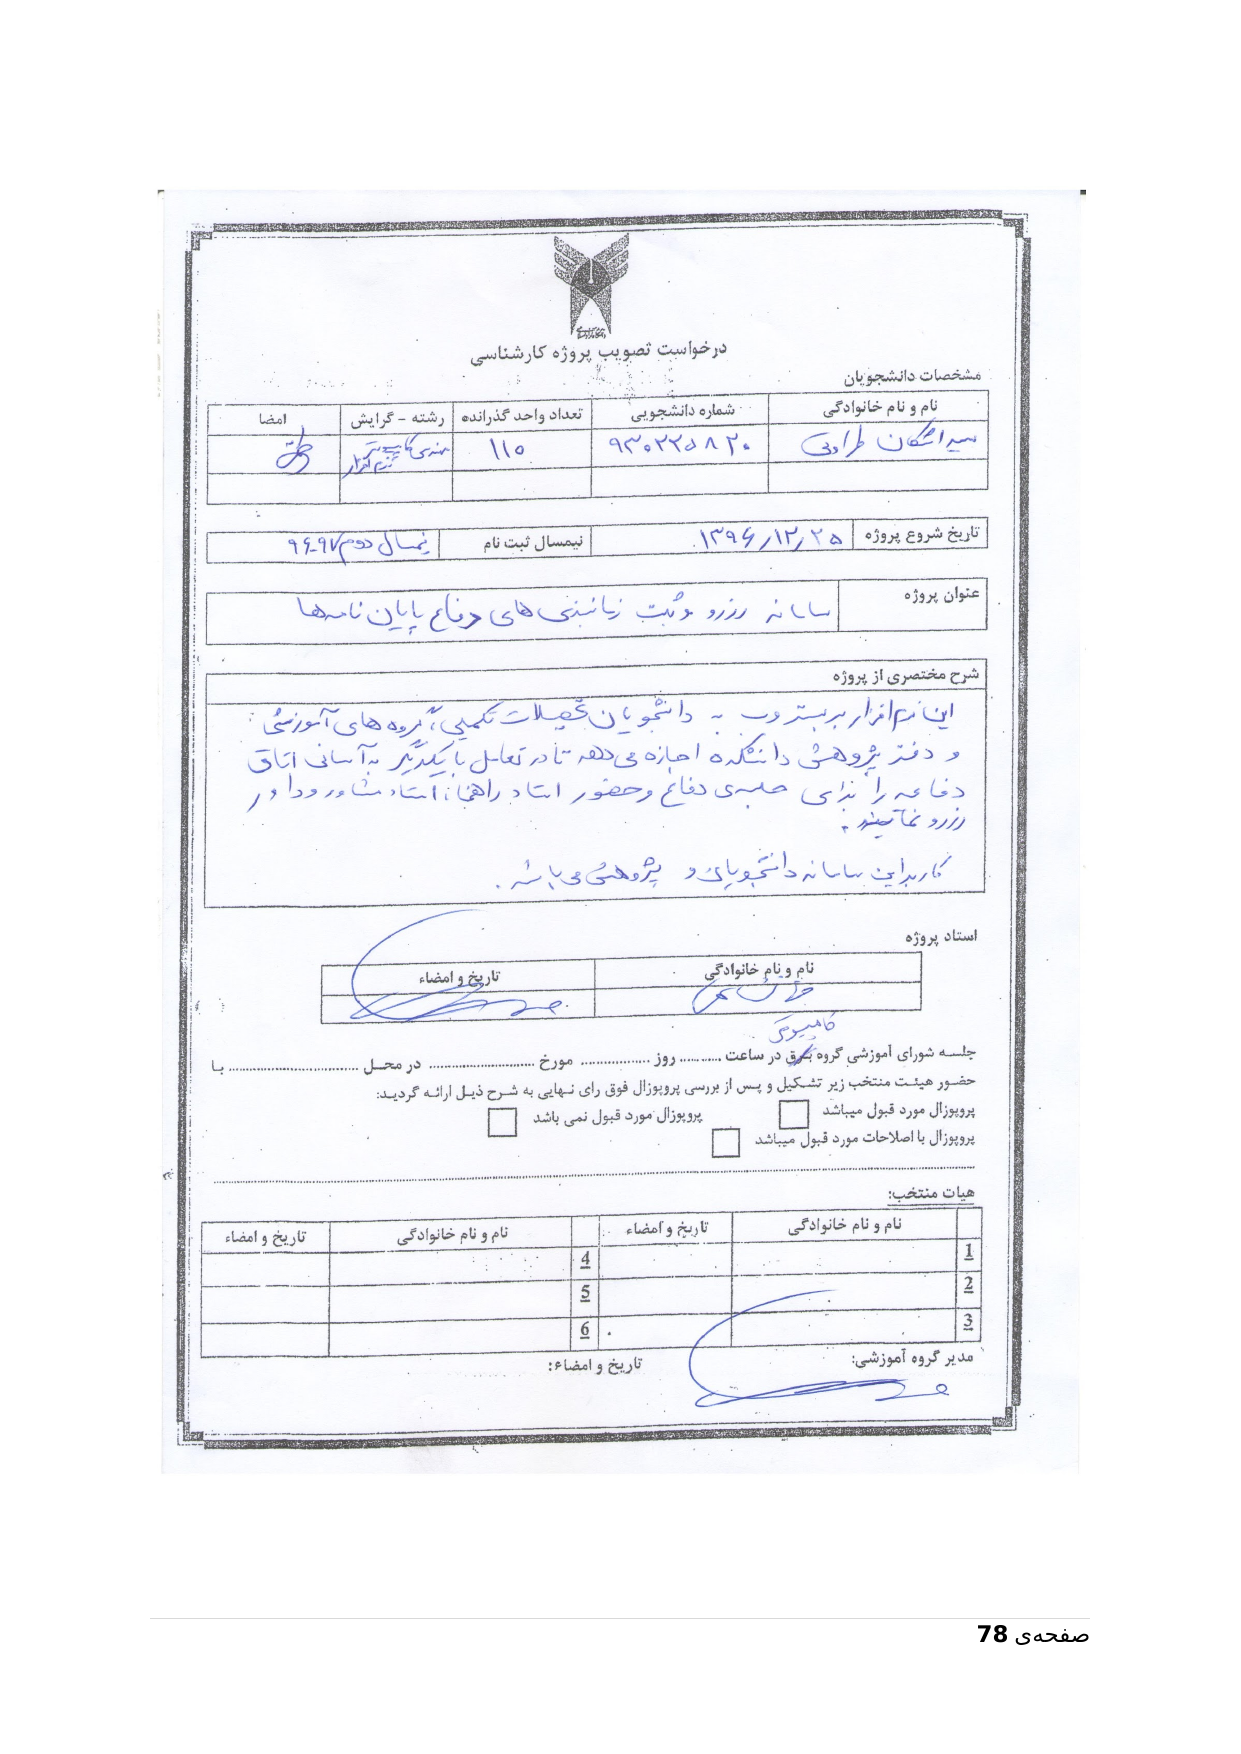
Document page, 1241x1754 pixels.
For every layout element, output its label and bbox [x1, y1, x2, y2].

picture [149, 186, 1090, 1478]
